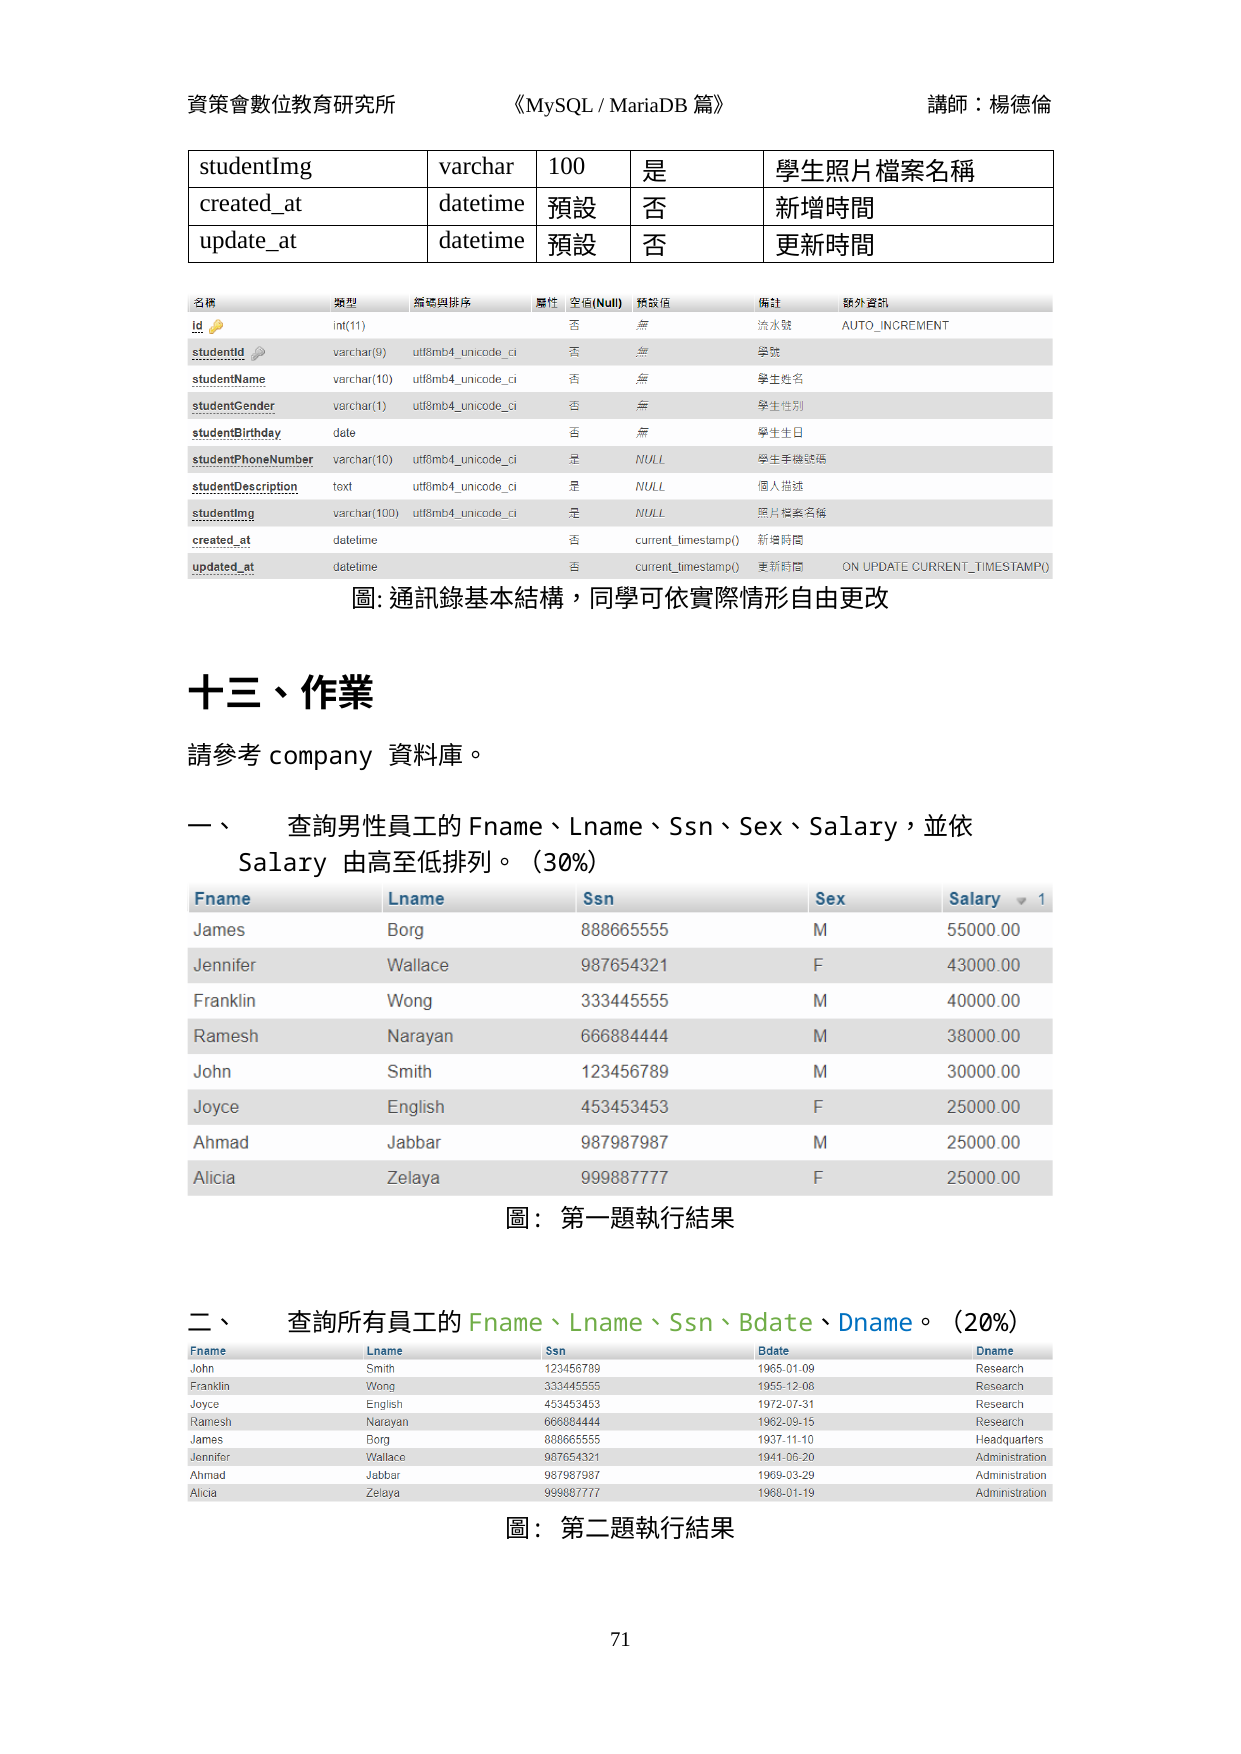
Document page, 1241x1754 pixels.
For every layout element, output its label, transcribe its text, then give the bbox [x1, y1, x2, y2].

picture [187, 291, 1053, 579]
table_cell 學生照片檔案名稱 [764, 151, 1053, 187]
table_cell 否 [631, 188, 763, 224]
list 查詢男性員工的 Fname、Lname、Ssn、Sex、Salary，並依 Salary 由高至低排列。（30%） [187, 806, 1053, 878]
list 查詢所有員工的 Fname、Lname、Ssn、Bdate、Dname。（20%） [187, 1303, 1053, 1338]
table_cell 更新時間 [764, 226, 1053, 262]
text 請參考 company 資料庫。 [187, 736, 1053, 772]
text 圖: 第一題執行結果 [187, 1199, 1053, 1234]
table_cell studentImg [189, 151, 427, 187]
subtitle 十三、作業 [187, 663, 1053, 717]
table_cell 是 [631, 151, 763, 187]
table_cell 新增時間 [764, 188, 1053, 224]
table_cell created_at [189, 188, 427, 224]
picture [187, 878, 1053, 1199]
table_cell datetime [428, 226, 536, 262]
table_cell datetime [428, 188, 536, 224]
table_cell update_at [189, 226, 427, 262]
text 圖: 通訊錄基本結構，同學可依實際情形自由更改 [187, 579, 1053, 615]
text 圖: 第二題執行結果 [187, 1508, 1053, 1544]
table_cell 否 [631, 226, 763, 262]
table_cell 100 [537, 151, 630, 187]
picture [187, 1338, 1053, 1508]
table_cell 預設 [537, 188, 630, 224]
table_cell varchar [428, 151, 536, 187]
table_cell 預設 [537, 226, 630, 262]
